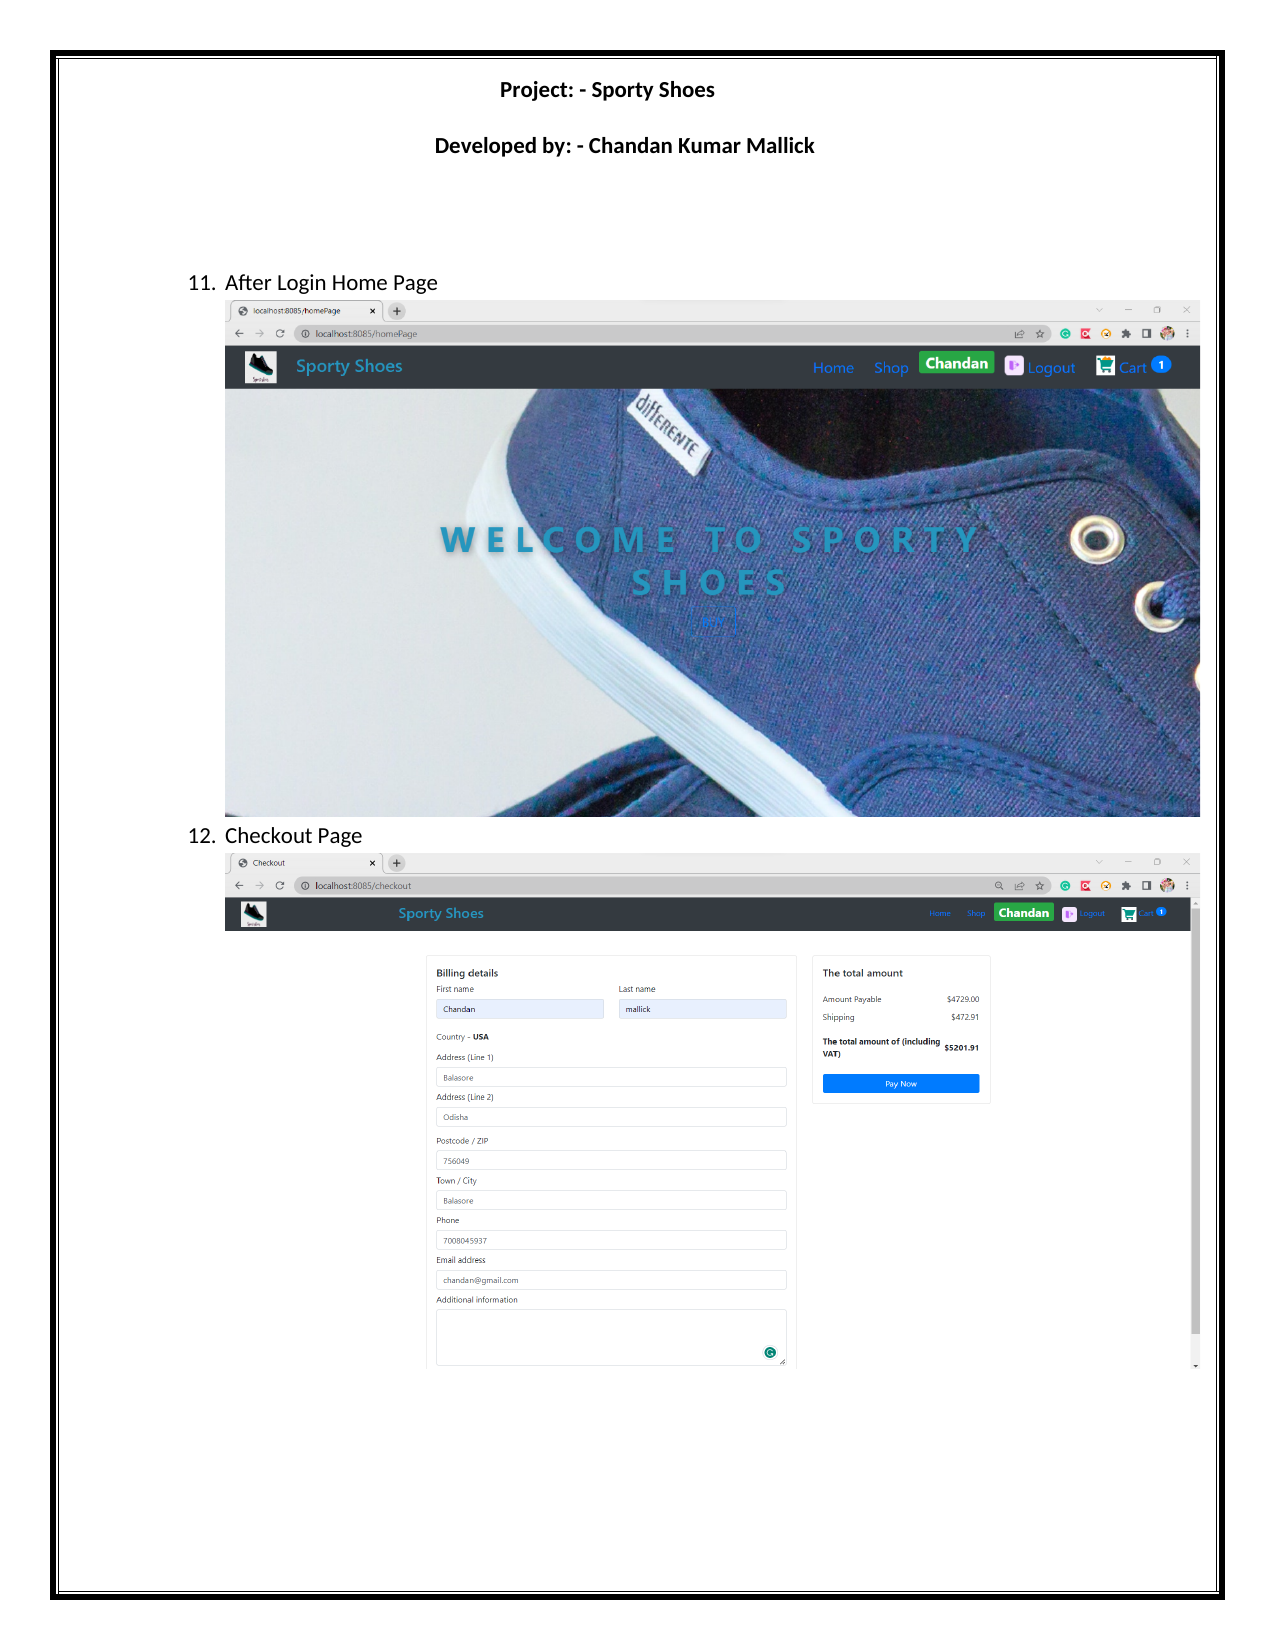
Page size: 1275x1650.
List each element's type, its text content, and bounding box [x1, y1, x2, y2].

list Checkout Page [187, 821, 1125, 849]
picture [225, 853, 1200, 1369]
picture [225, 300, 1200, 817]
list After Login Home Page [187, 268, 1125, 296]
